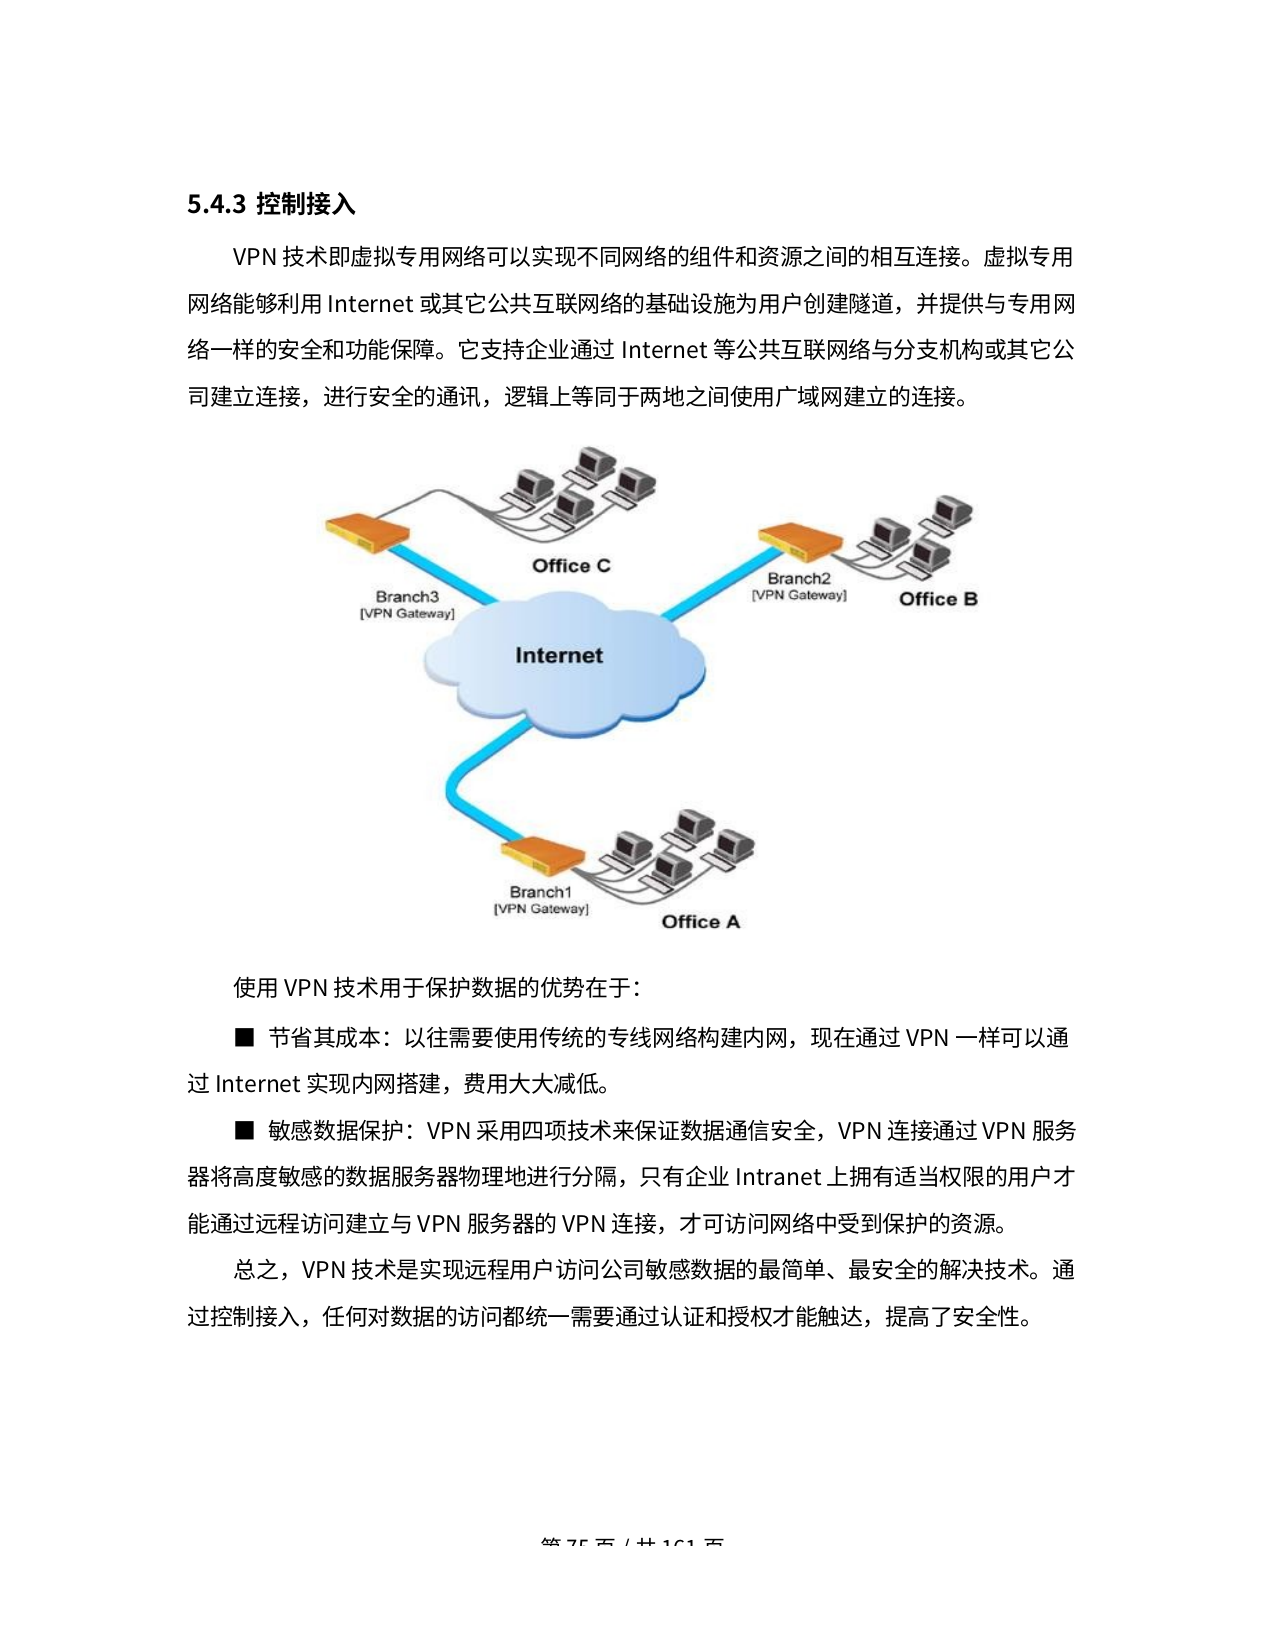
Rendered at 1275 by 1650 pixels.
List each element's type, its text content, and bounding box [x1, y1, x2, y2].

list 敏感数据保护：VPN 采用四项技术来保证数据通信安全，VPN 连接通过 VPN 服务器将高度敏感的数据服务器物理地进行分隔，只有企业 Intranet 上拥有适当权限的用户才能通过远程访问建立与 VPN 服务器的 VPN 连接，才可访问网络中受到保护的资源。 [187, 1113, 1086, 1239]
text VPN 技术即虚拟专用网络可以实现不同网络的组件和资源之间的相互连接。虚拟专用网络能够利用 Internet 或其它公共互联网络的基础设施为用户创建隧道，并提供与专用网络一样的安全和功能保障。它支持企业通过 Internet 等公共互联网络与分支机构或其它公司建立连接，进行安全的通讯，逻辑上等同于两地之间使用广域网建立的连接。 [187, 239, 1076, 412]
subtitle 控制接入 [187, 184, 1110, 221]
picture [316, 425, 1007, 954]
text 总之，VPN 技术是实现远程用户访问公司敏感数据的最简单、最安全的解决技术。通过控制接入，任何对数据的访问都统一需要通过认证和授权才能触达，提高了安全性。 [187, 1252, 1082, 1332]
text 使用 VPN 技术用于保护数据的优势在于： [233, 970, 1110, 1003]
list 节省其成本：以往需要使用传统的专线网络构建内网，现在通过 VPN 一样可以通过 Internet 实现内网搭建，费用大大减低。 [187, 1020, 1084, 1099]
